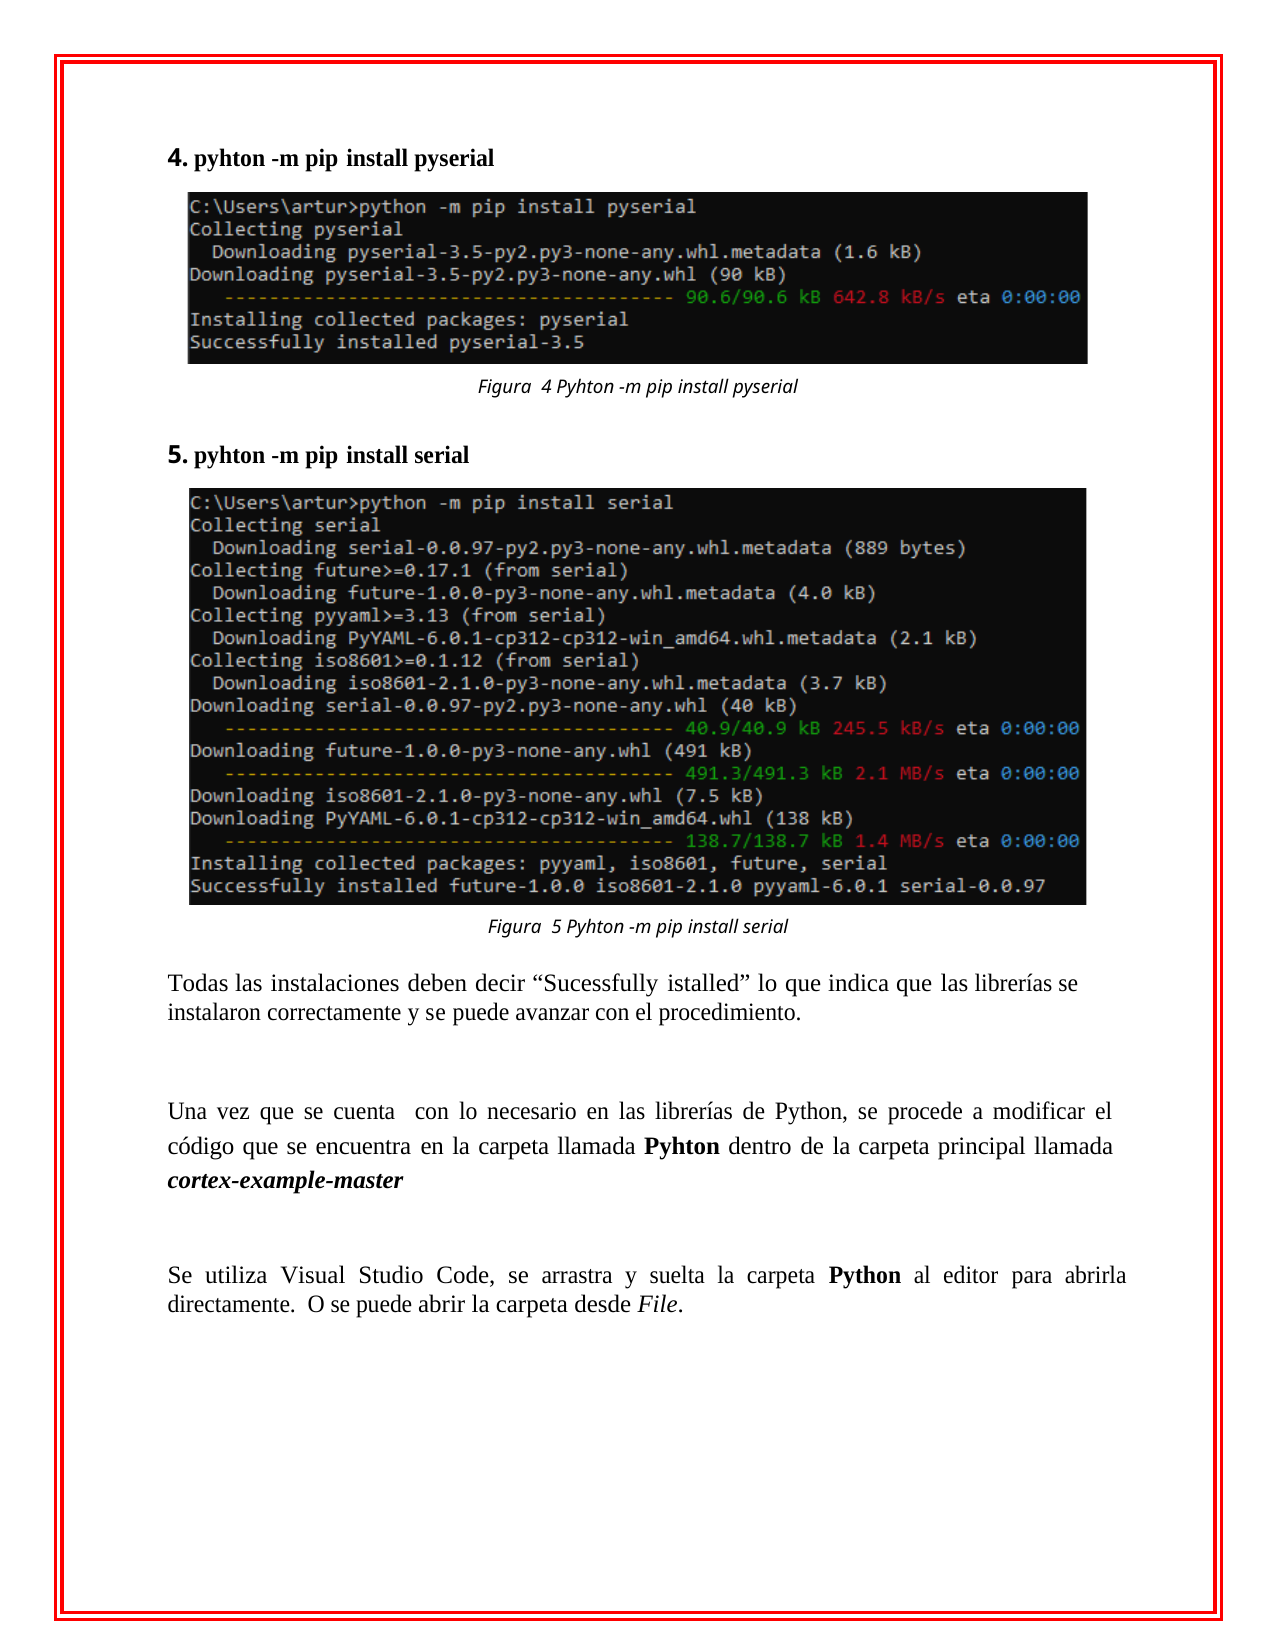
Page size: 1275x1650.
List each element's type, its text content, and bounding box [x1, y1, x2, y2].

text Una vez que se cuenta con lo necesario en las librerías de Python, se procede a modificar el código que se encuentra en la carpeta llamada Pyhton dentro de la carpeta principal llamada cortex-example-master [167, 1096, 1114, 1194]
subtitle pyhton -m pip install serial [167, 437, 1127, 471]
text Se utiliza Visual Studio Code, se arrastra y suelta la carpeta Python al editor para abrirla directamente. O se puede abrir la carpeta desde File. [167, 1261, 1127, 1318]
subtitle pyhton -m pip install pyserial [167, 139, 1127, 173]
picture [189, 488, 1087, 905]
picture [187, 192, 1088, 364]
text Todas las instalaciones deben decir “Sucessfully istalled” lo que indica que las librerías se instalaron correctamente y se puede avanzar con el procedimiento. [167, 968, 1127, 1026]
